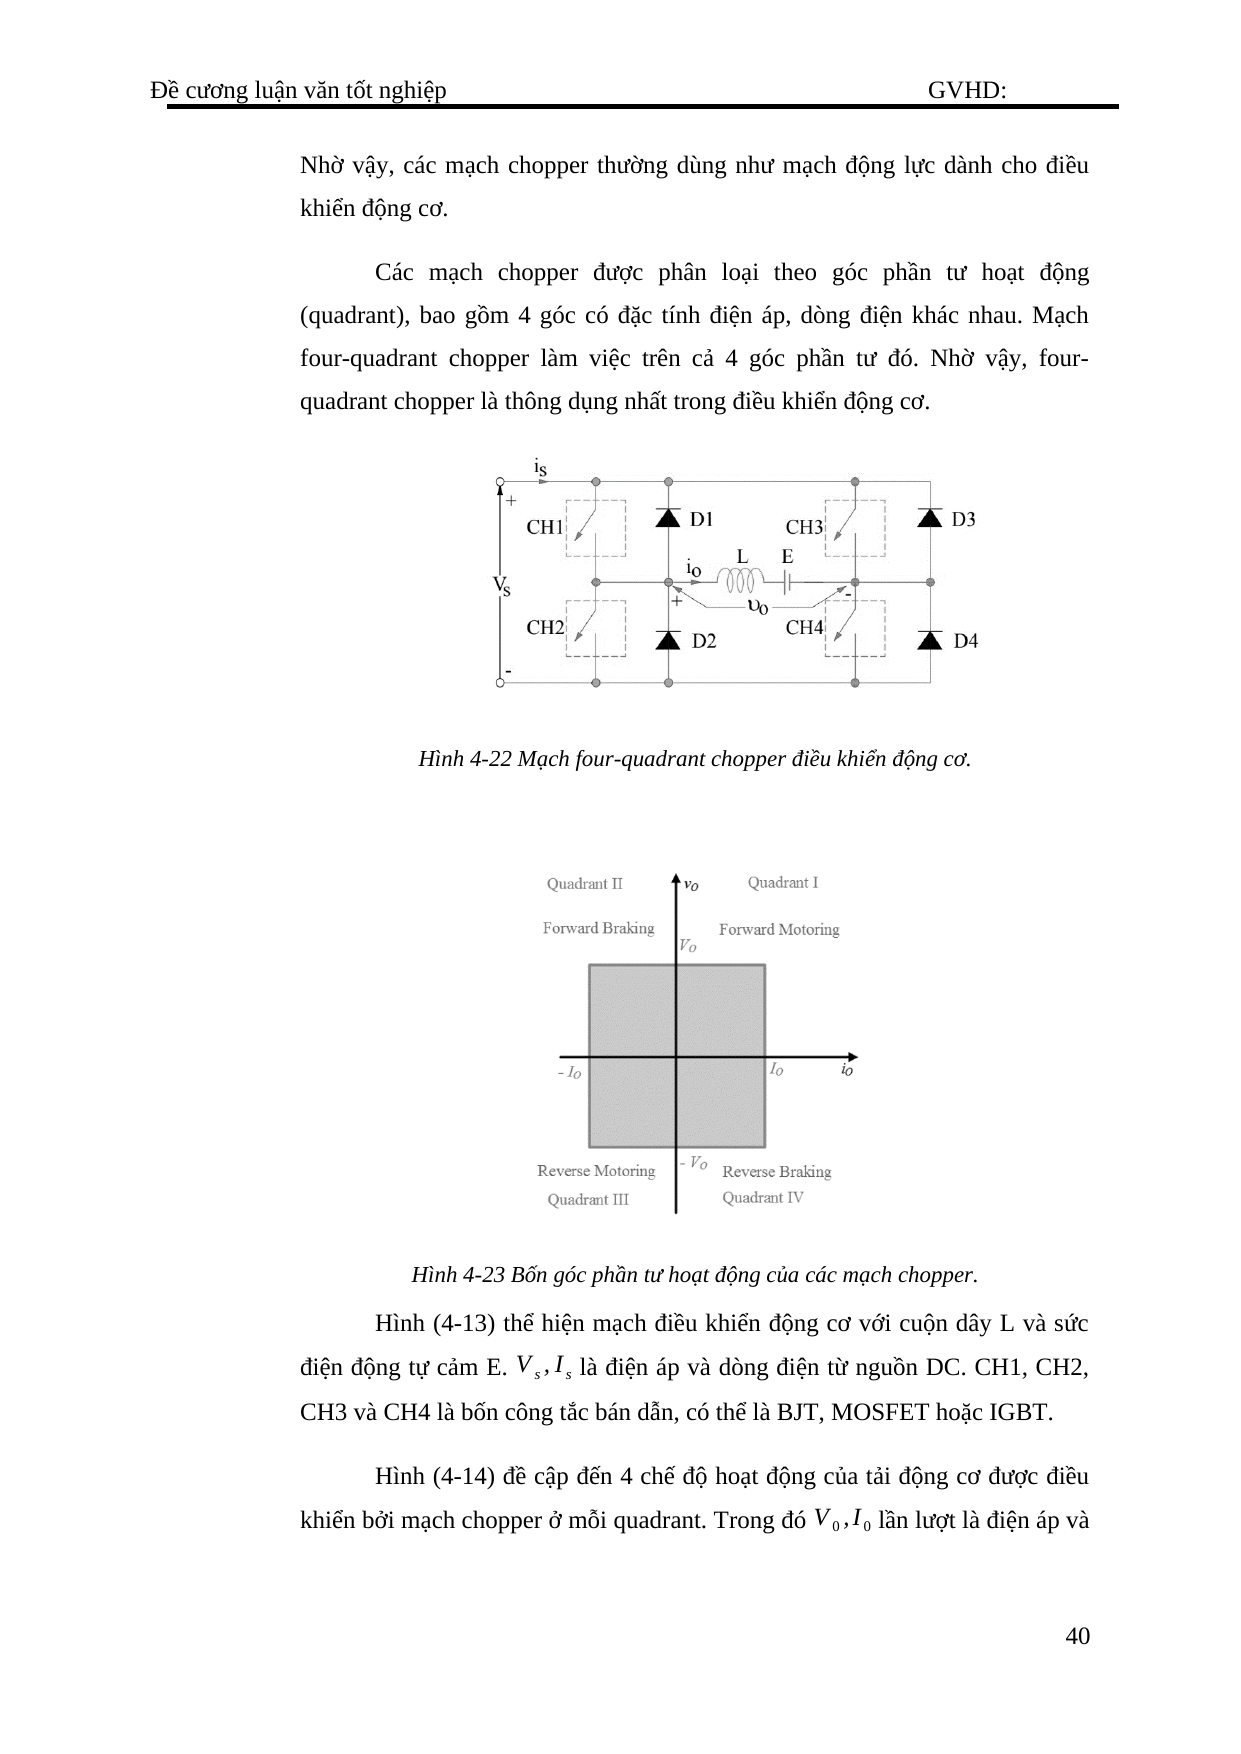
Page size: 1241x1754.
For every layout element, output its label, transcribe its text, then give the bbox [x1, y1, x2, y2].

text Các mạch chopper được phân loại theo góc phần tư hoạt động (quadrant), bao gồm 4 góc có đặc tính điện áp, dòng điện khác nhau. Mạch four-quadrant chopper làm việc trên cả 4 góc phần tư đó. Nhờ vậy, four-quadrant chopper là thông dụng nhất trong điều khiển động cơ. [300, 257, 1090, 415]
picture [518, 856, 872, 1226]
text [300, 1461, 1090, 1535]
text Hình (4-13) thể hiện mạch điều khiển động cơ với cuộn dây L và sức điện động tự cảm E. là điện áp và dòng điện từ nguồn DC. CH1, CH2, CH3 và CH4 là bốn công tắc bán dẫn, có thể là BJT, MOSFET hoặc IGBT. [300, 1308, 1090, 1426]
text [300, 150, 1090, 222]
picture [470, 450, 996, 709]
